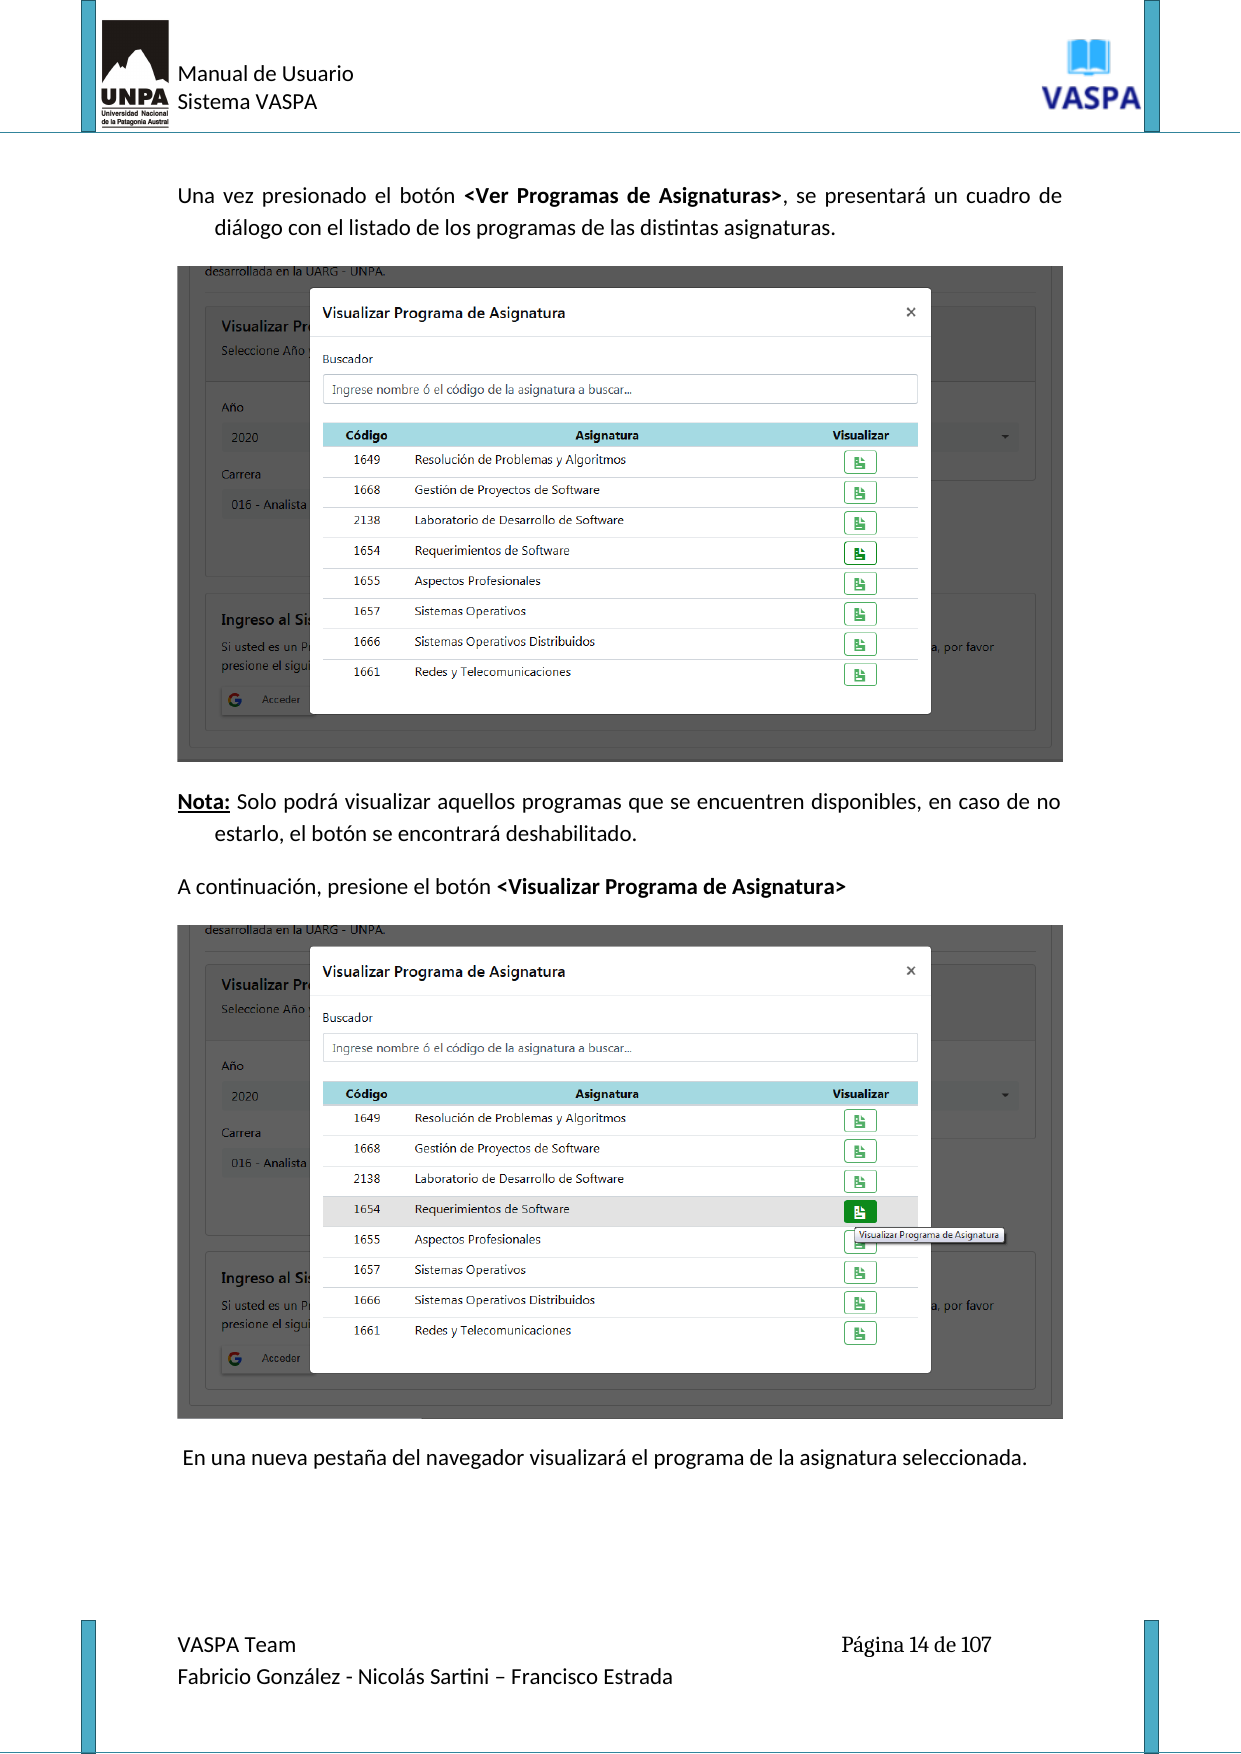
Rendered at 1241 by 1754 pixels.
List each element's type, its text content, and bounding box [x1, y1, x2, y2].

picture [177, 925, 1063, 1419]
picture [1036, 19, 1146, 129]
text Nota: Solo podrá visualizar aquellos programas que se encuentren disponibles, en caso de no estarlo, el botón se encontrará deshabilitado. [177, 787, 1063, 847]
text Una vez presionado el botón <Ver Programas de Asignaturas>, se presentará un cuadro de diálogo con el listado de los programas de las distintas asignaturas. [177, 181, 1063, 241]
text A continuación, presione el botón <Visualizar Programa de Asignatura> [177, 872, 1063, 900]
picture [177, 266, 1063, 762]
text En una nueva pestaña del navegador visualizará el programa de la asignatura seleccionada. [177, 1443, 1063, 1471]
picture [100, 18, 170, 129]
